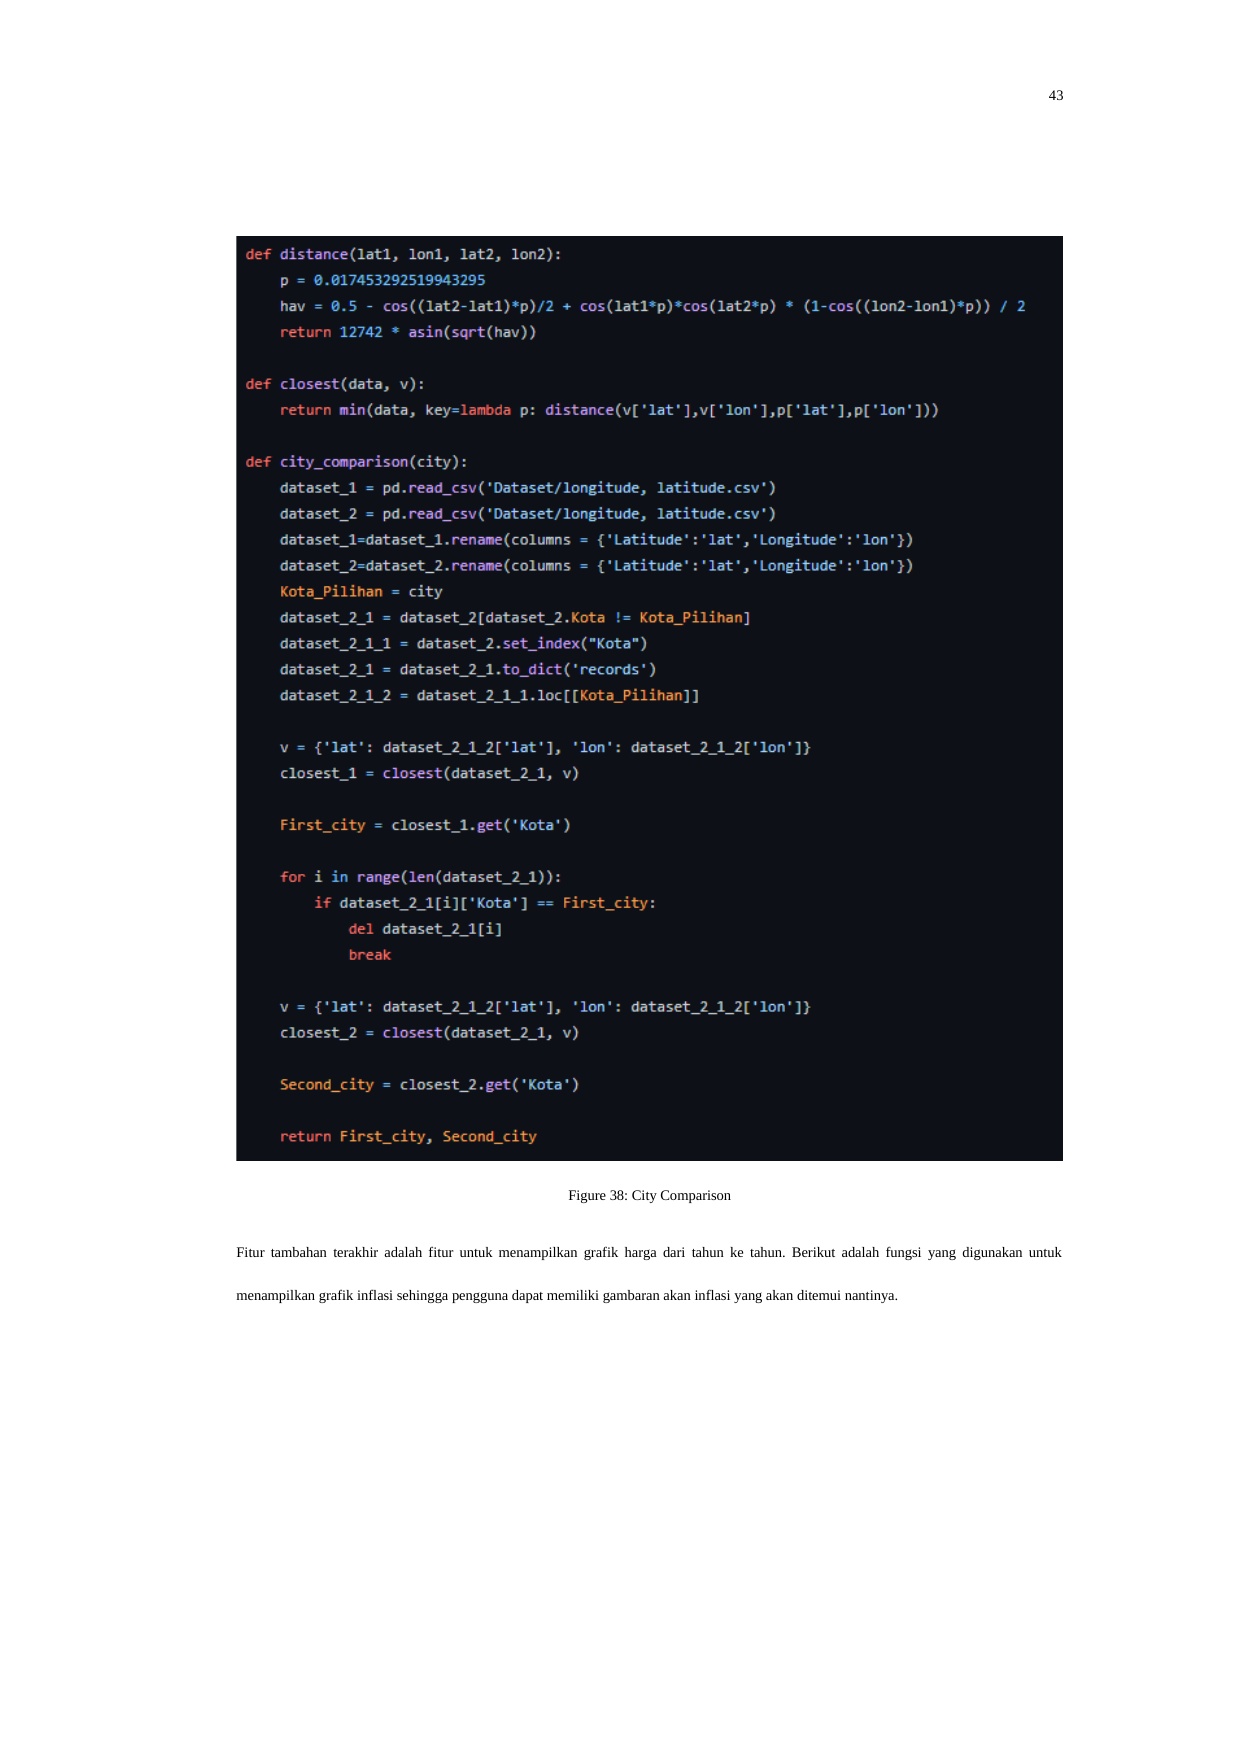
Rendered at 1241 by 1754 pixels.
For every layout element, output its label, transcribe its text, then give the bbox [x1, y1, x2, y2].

text Fitur tambahan terakhir adalah fitur untuk menampilkan grafik harga dari tahun ke tahun. Berikut adalah fungsi yang digunakan untuk menampilkan grafik inflasi sehingga pengguna dapat memiliki gambaran akan inflasi yang akan ditemui nantinya. [236, 1232, 1063, 1304]
text Figure 38: City Comparison [236, 1174, 1063, 1203]
picture [236, 236, 1063, 1161]
